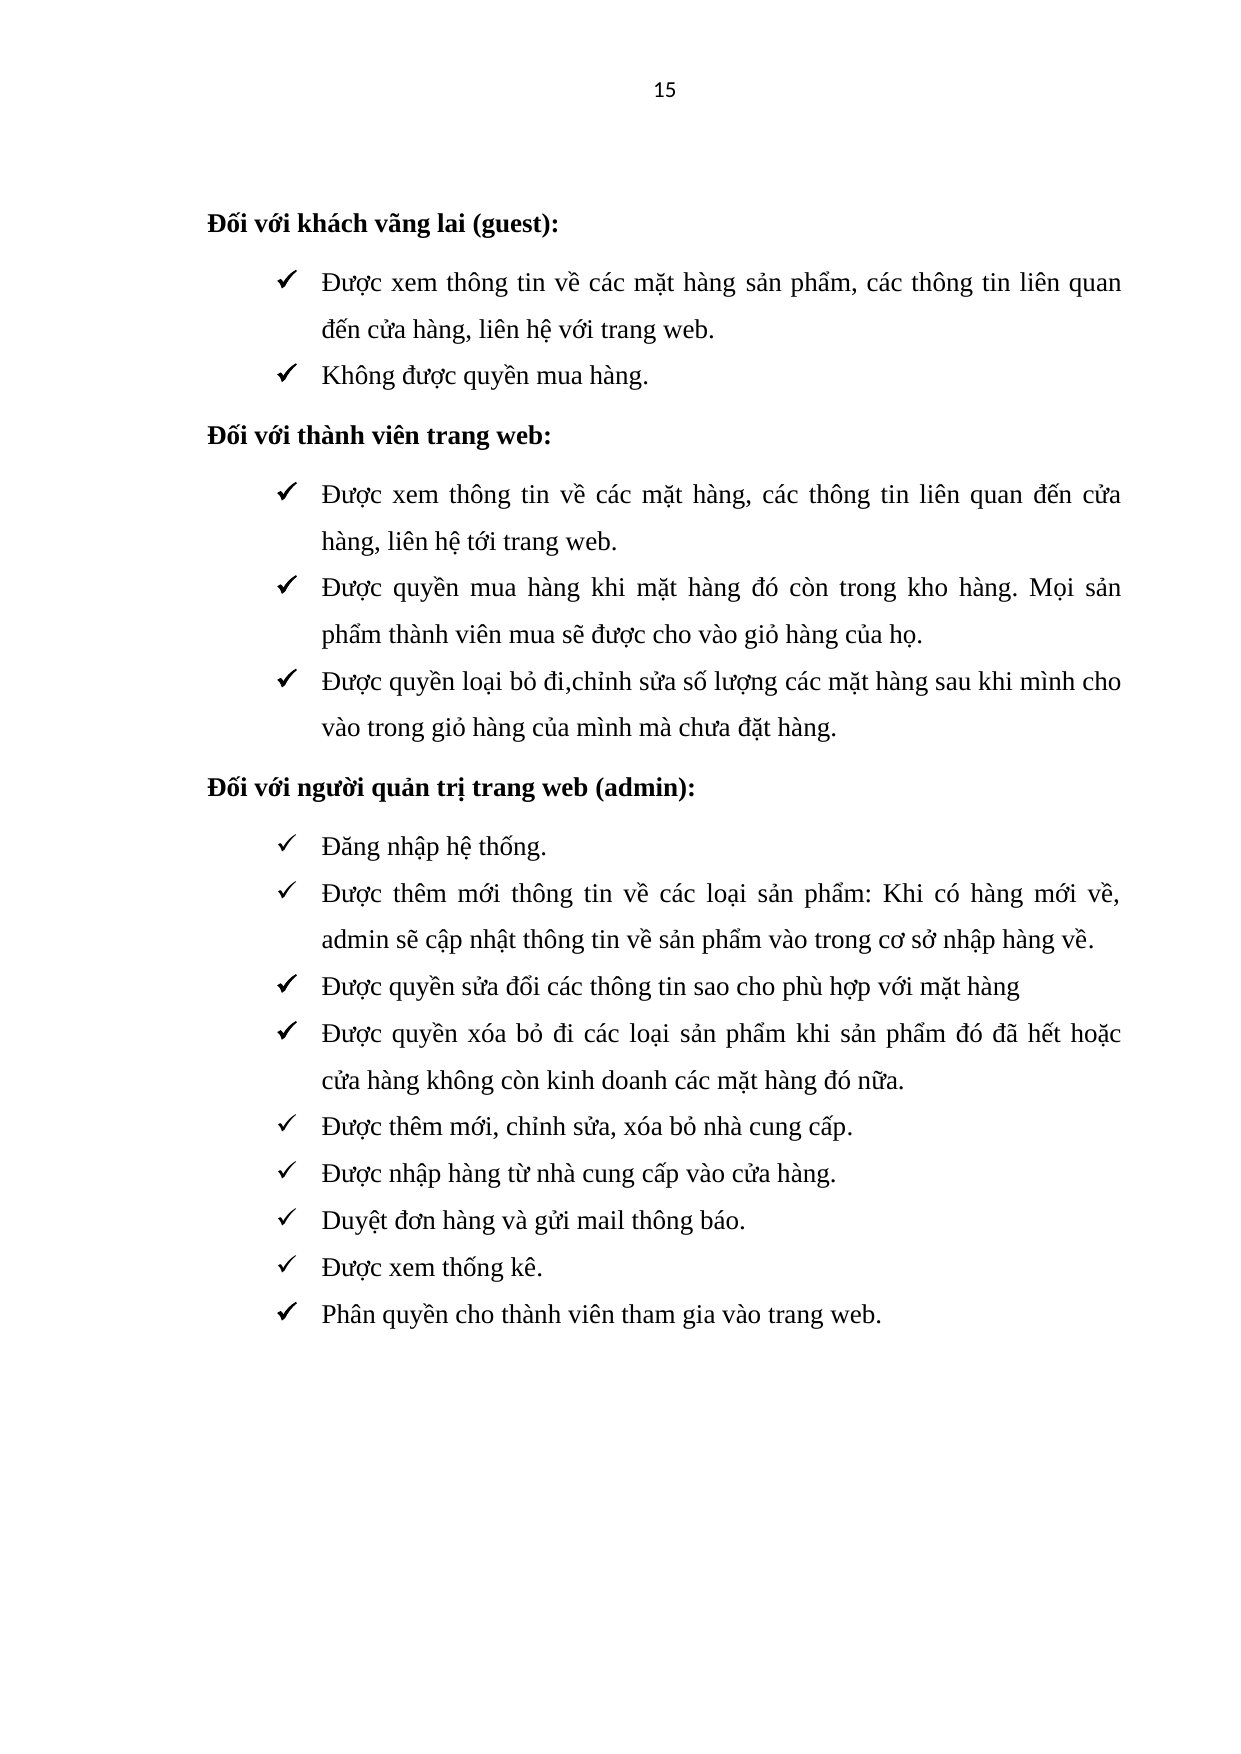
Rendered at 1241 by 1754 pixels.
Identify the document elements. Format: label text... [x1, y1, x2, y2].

list Phân quyền cho thành viên tham gia vào trang web. [276, 1298, 1122, 1329]
list Đối với khách vãng lai (guest): [207, 207, 1122, 238]
list Được quyền sửa đổi các thông tin sao cho phù hợp với mặt hàng [276, 970, 1122, 1001]
list Đăng nhập hệ thống. [276, 830, 1122, 861]
list Được thêm mới, chỉnh sửa, xóa bỏ nhà cung cấp. [276, 1111, 1122, 1142]
list Được nhập hàng từ nhà cung cấp vào cửa hàng. [276, 1157, 1122, 1189]
list Được xem thông tin về các mặt hàng sản phẩm, các thông tin liên quan đến cửa hàng, liên hệ với trang web. [276, 266, 1122, 344]
list Đối với thành viên trang web: [207, 419, 1122, 450]
list Được quyền loại bỏ đi,chỉnh sửa số lượng các mặt hàng sau khi mình cho vào trong giỏ hàng của mình mà chưa đặt hàng. [276, 665, 1122, 743]
list Đối với người quản trị trang web (admin): [207, 771, 1122, 802]
list Được xem thống kê. [276, 1251, 1122, 1282]
list Duyệt đơn hàng và gửi mail thông báo. [276, 1204, 1122, 1236]
list Được thêm mới thông tin về các loại sản phẩm: Khi có hàng mới về, admin sẽ cập nhật thông tin về sản phẩm vào trong cơ sở nhập hàng về. [276, 877, 1122, 955]
list Không được quyền mua hàng. [276, 359, 1122, 391]
list Được quyền xóa bỏ đi các loại sản phẩm khi sản phẩm đó đã hết hoặc cửa hàng không còn kinh doanh các mặt hàng đó nữa. [276, 1017, 1122, 1095]
list Được xem thông tin về các mặt hàng, các thông tin liên quan đến cửa hàng, liên hệ tới trang web. [276, 478, 1122, 556]
list Được quyền mua hàng khi mặt hàng đó còn trong kho hàng. Mọi sản phẩm thành viên mua sẽ được cho vào giỏ hàng của họ. [276, 571, 1122, 649]
